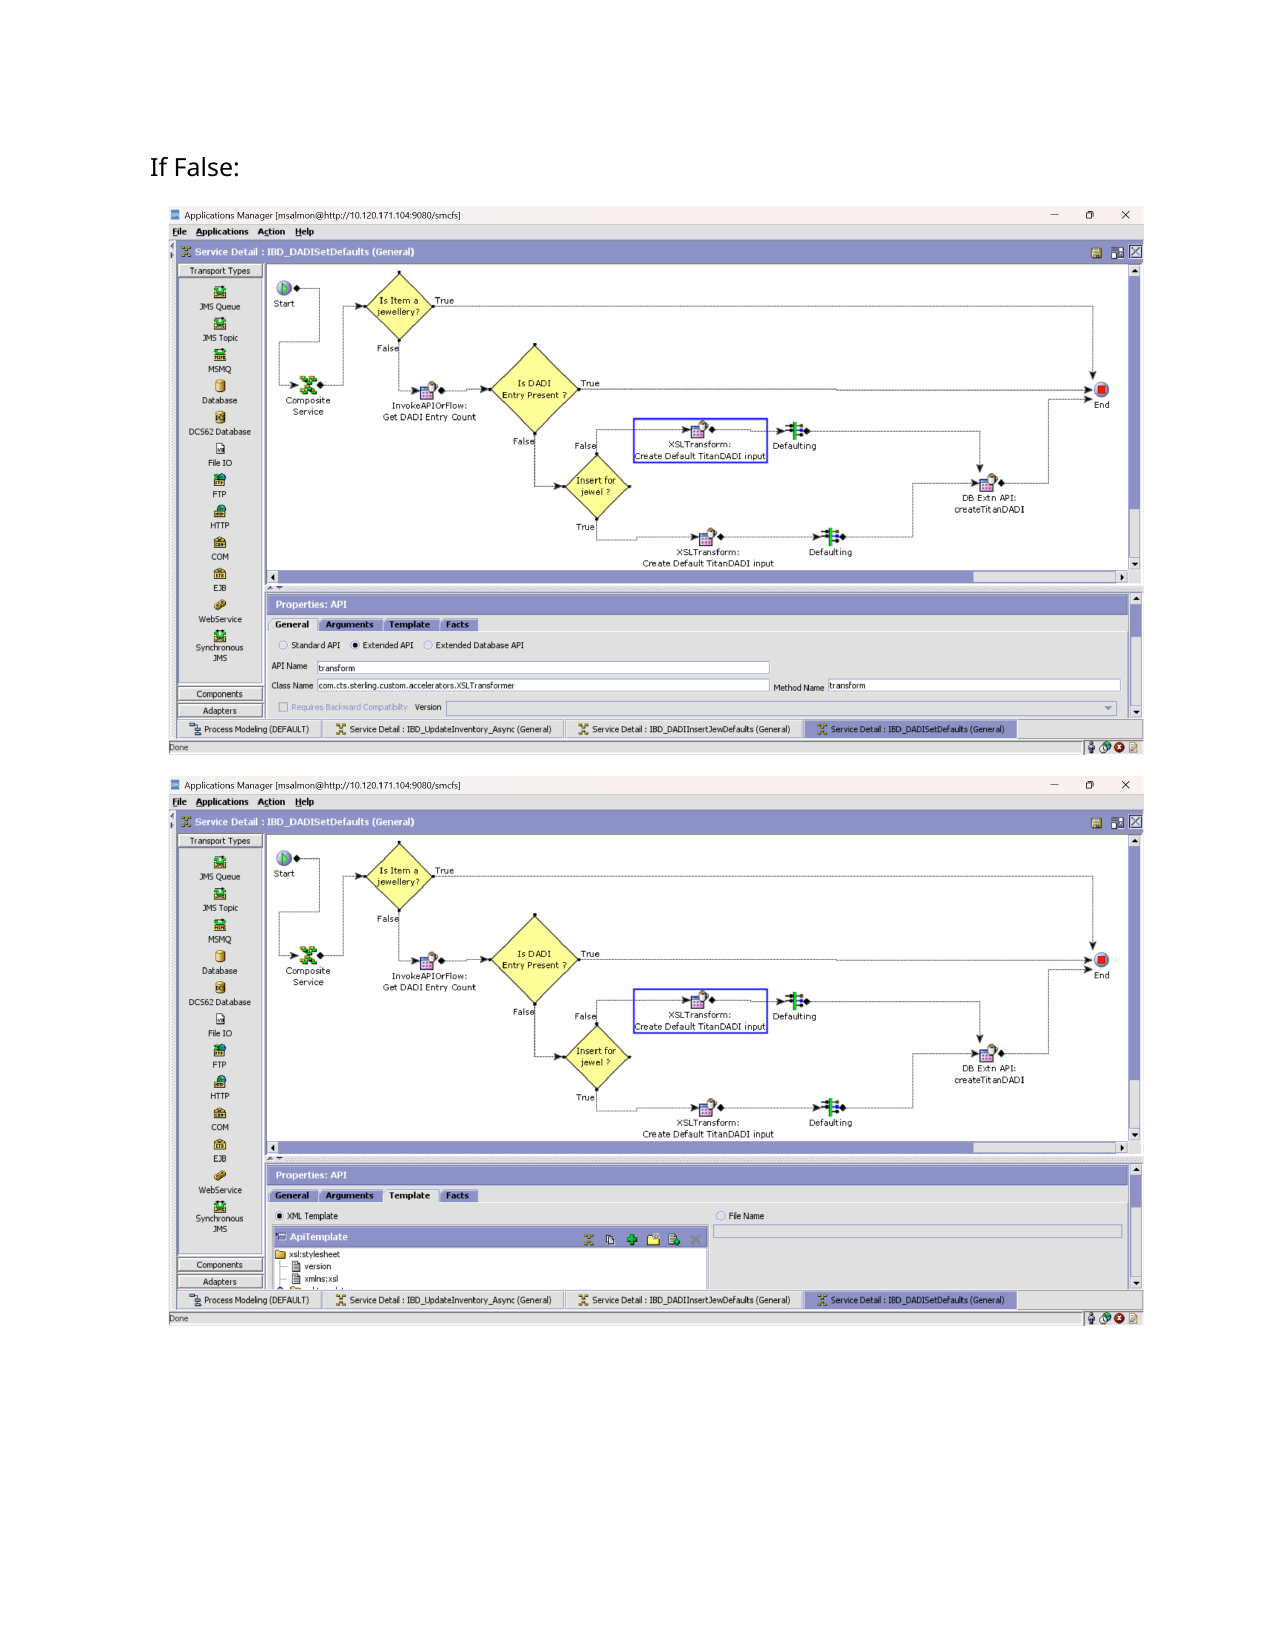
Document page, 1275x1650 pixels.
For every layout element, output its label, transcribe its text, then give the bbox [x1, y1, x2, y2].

text If False: [150, 150, 1125, 184]
